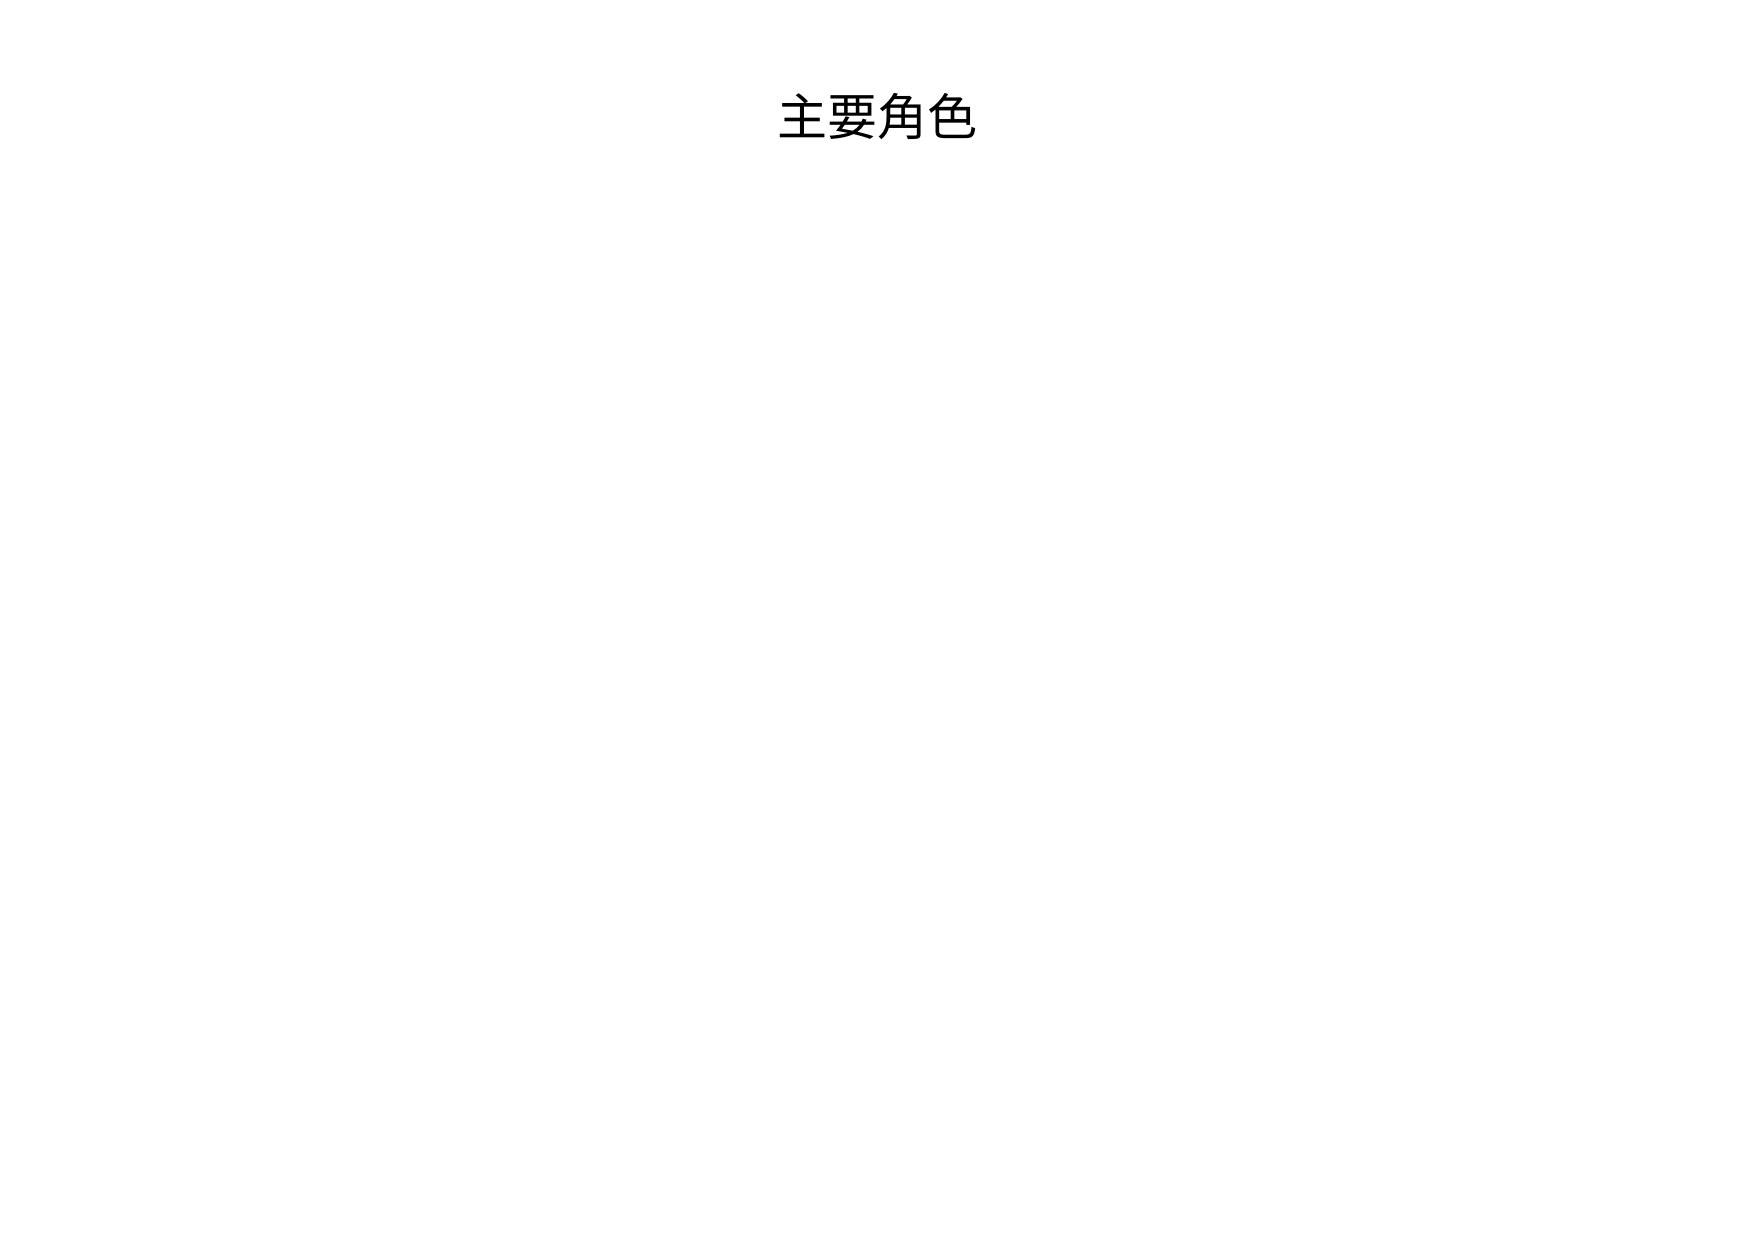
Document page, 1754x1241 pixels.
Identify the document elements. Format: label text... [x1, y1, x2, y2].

text 主要角色 [75, 76, 1679, 151]
